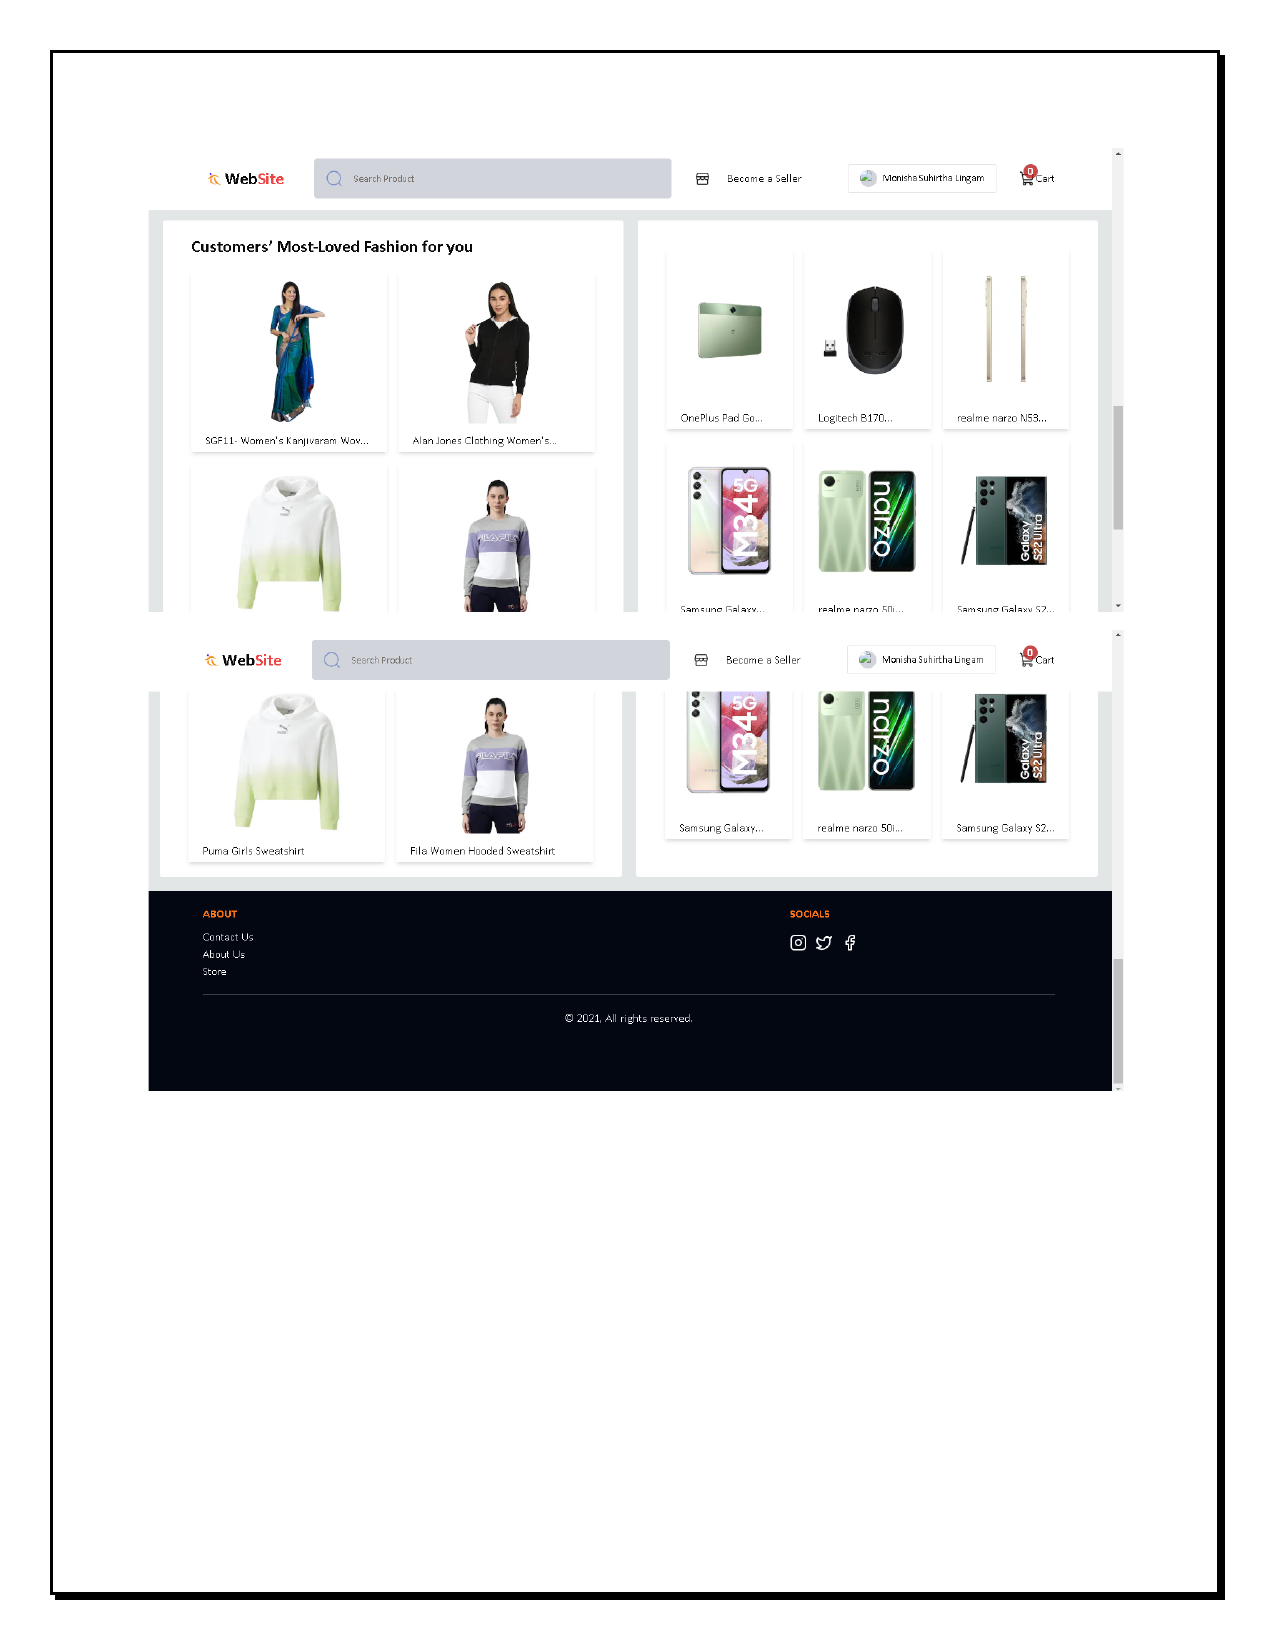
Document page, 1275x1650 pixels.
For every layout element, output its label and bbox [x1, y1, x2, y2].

picture [148, 148, 1124, 612]
picture [148, 630, 1124, 1091]
